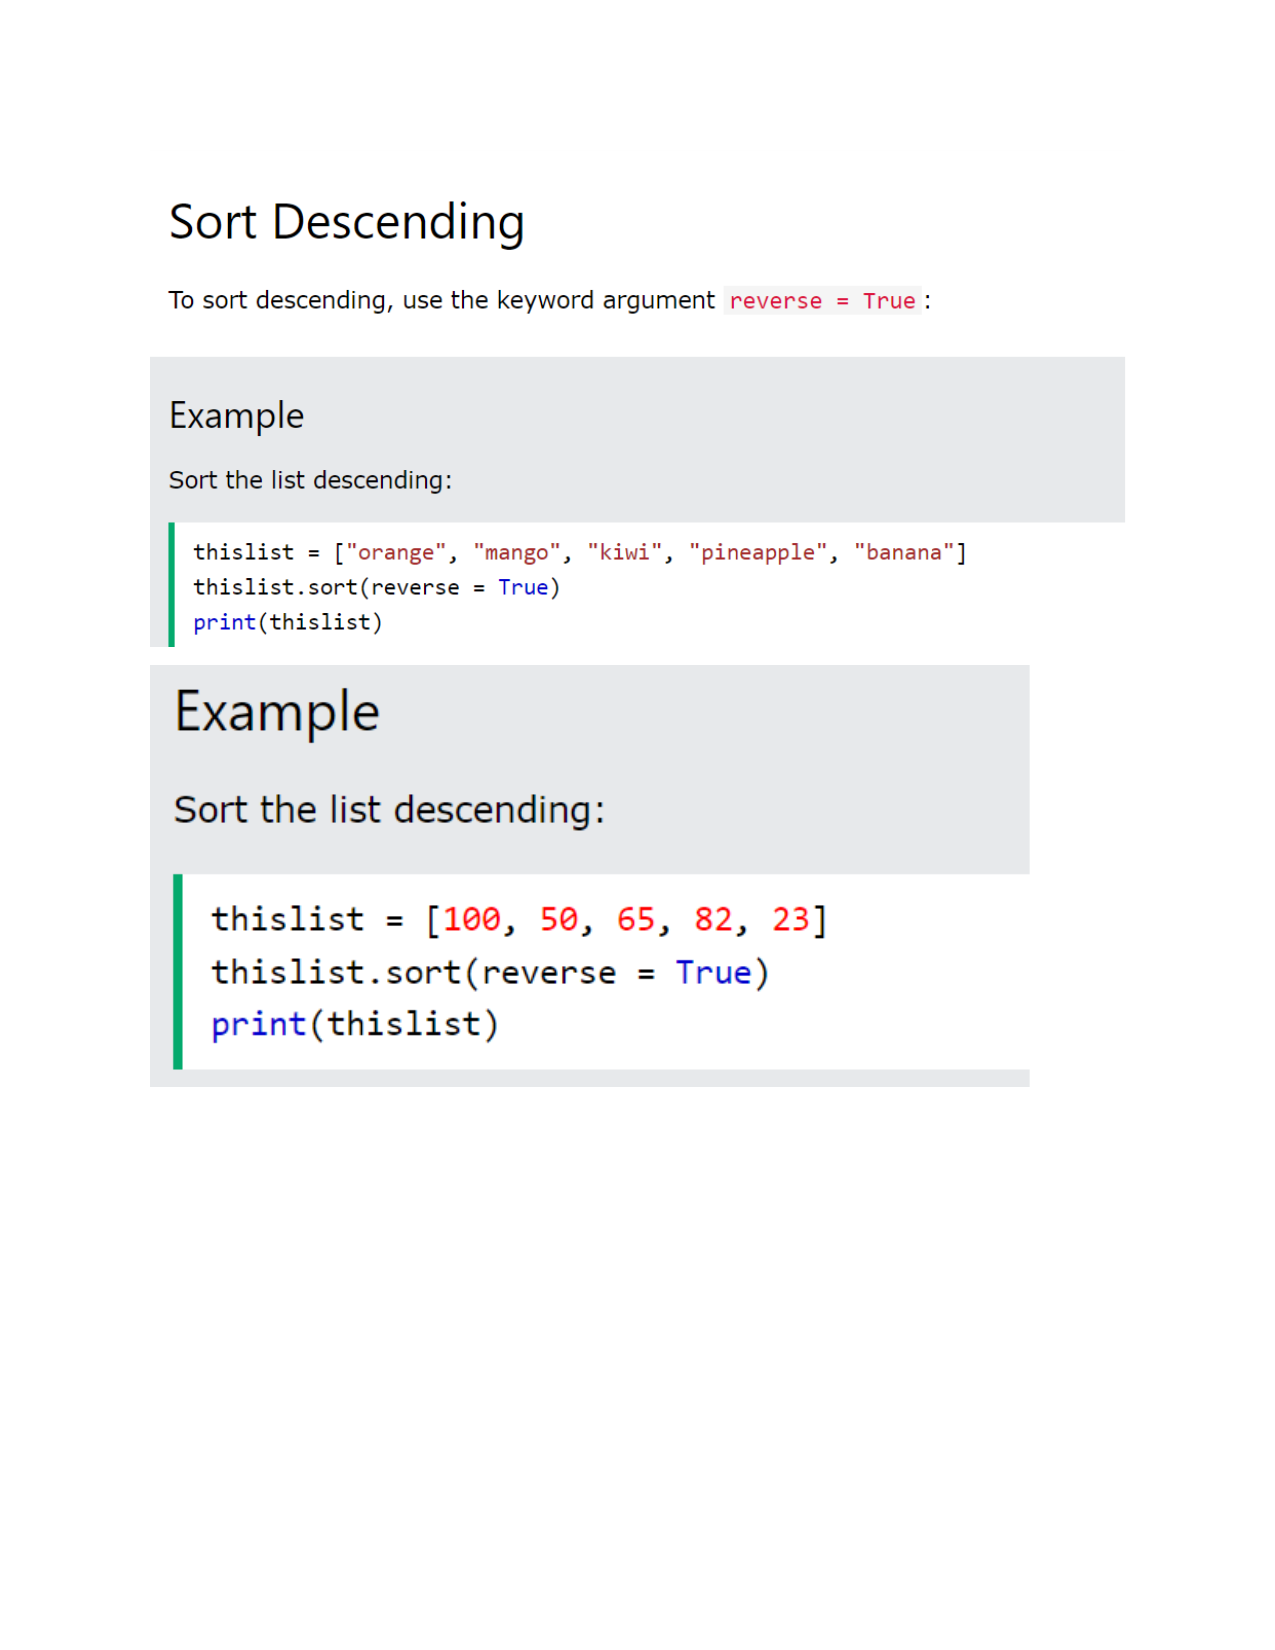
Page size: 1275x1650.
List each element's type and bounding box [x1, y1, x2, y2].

picture [150, 150, 1125, 647]
picture [150, 665, 1030, 1087]
